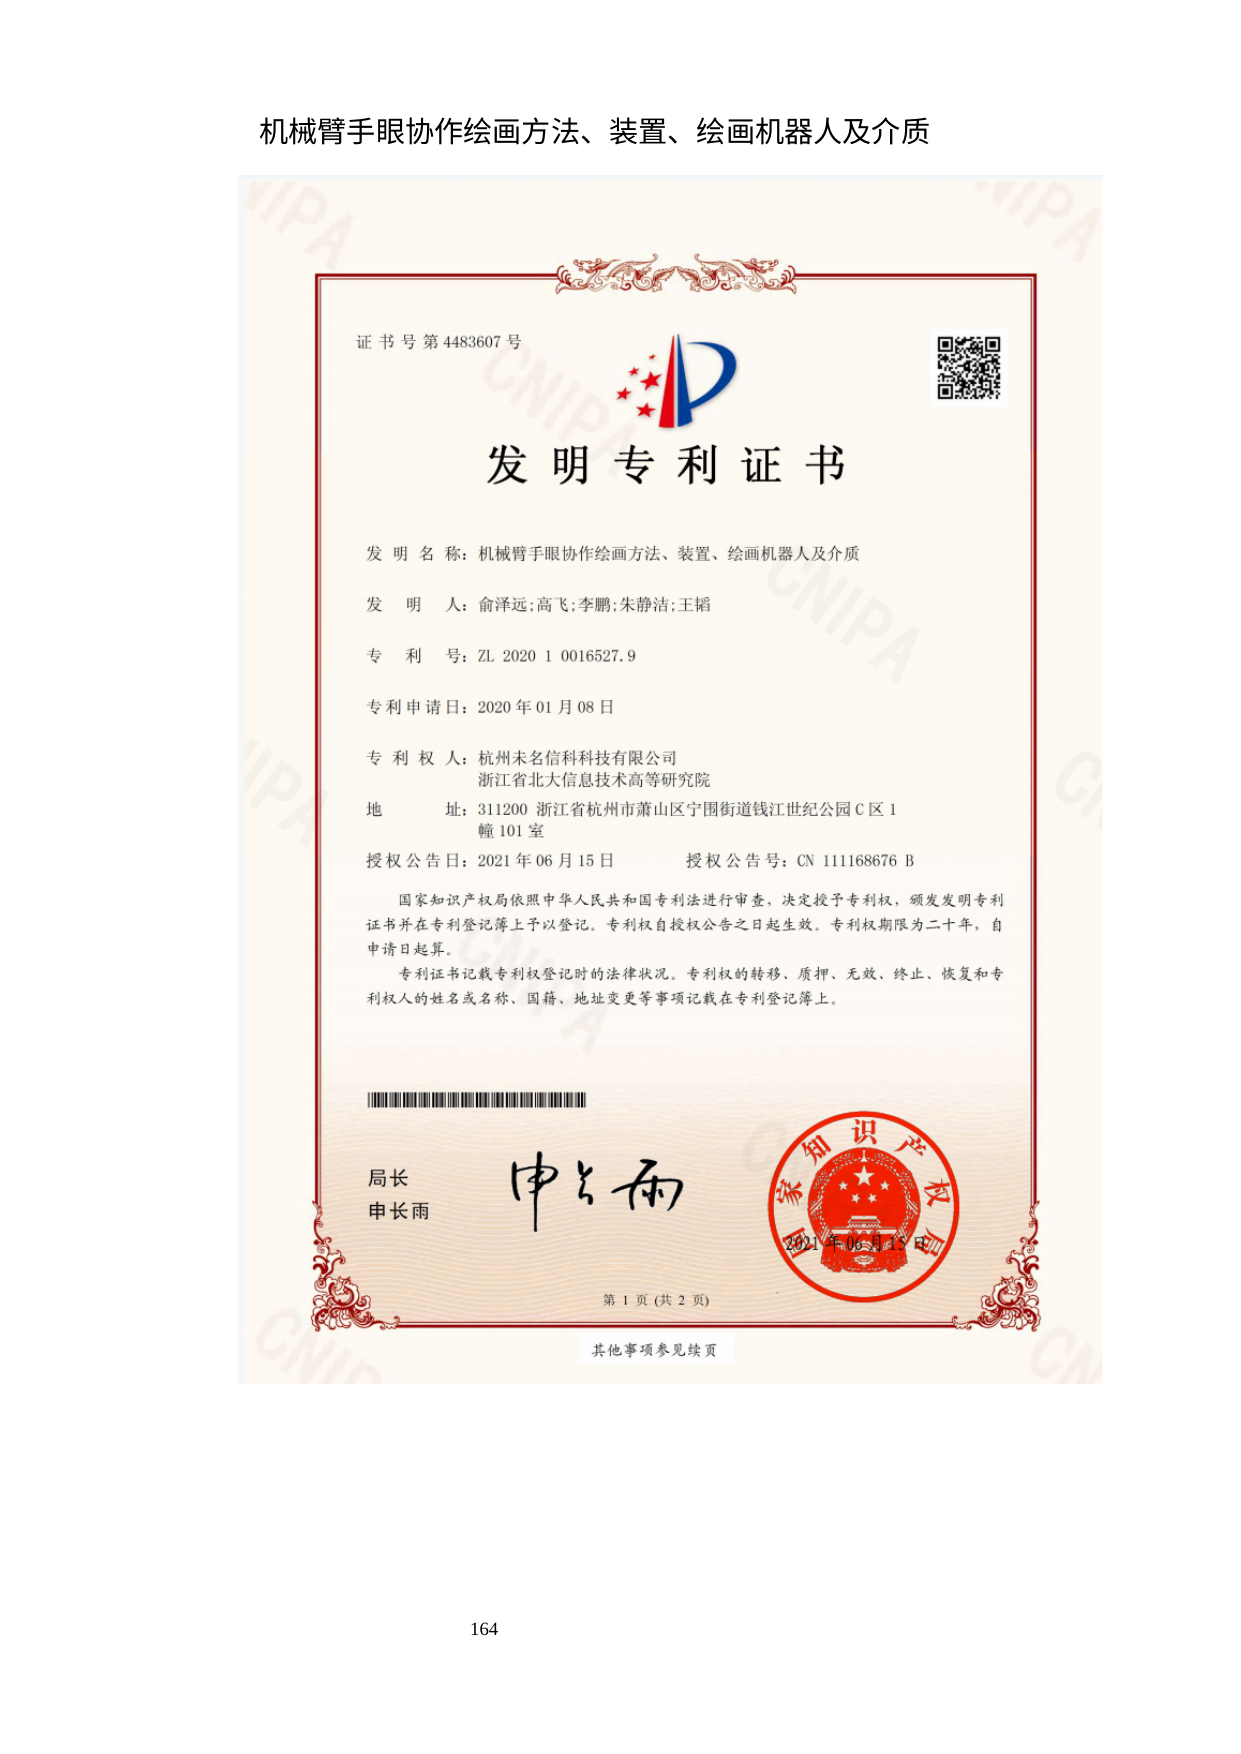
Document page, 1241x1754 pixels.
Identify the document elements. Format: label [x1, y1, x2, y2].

picture [237, 175, 1103, 1384]
